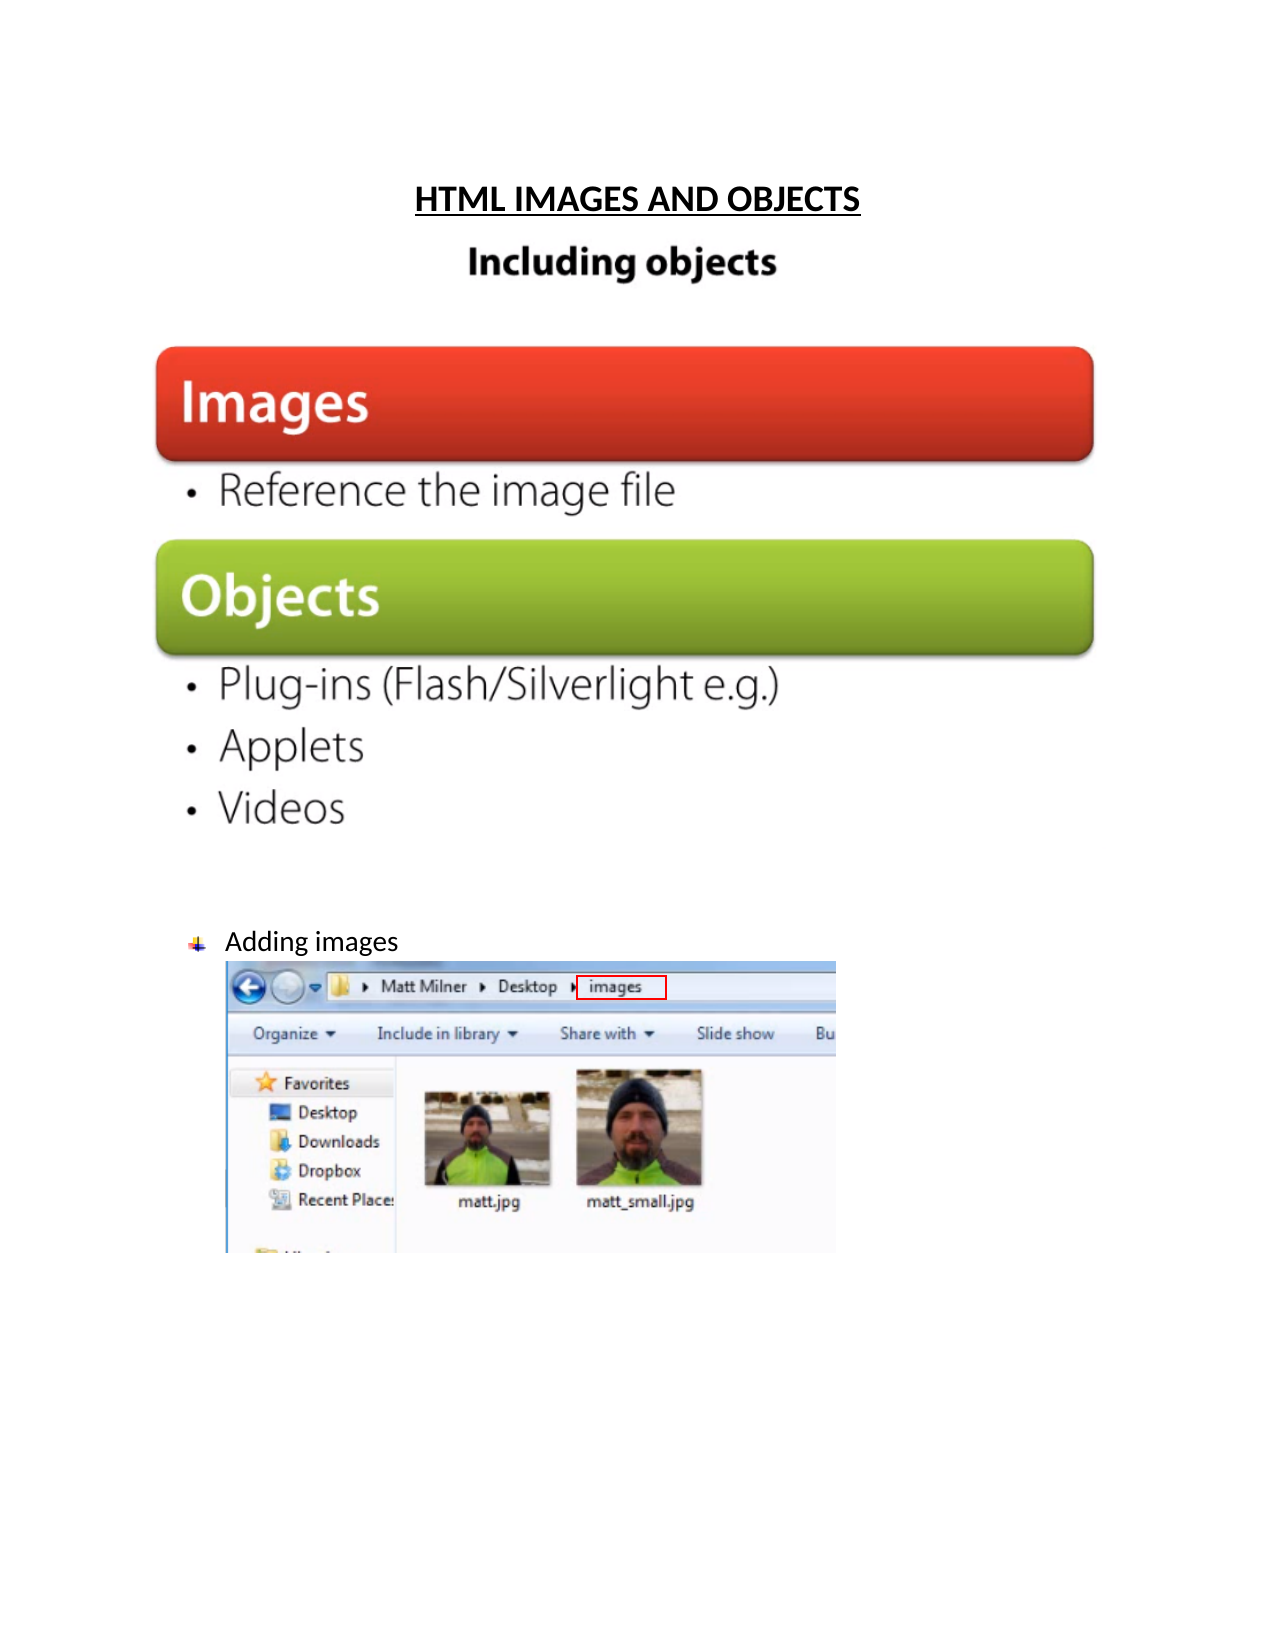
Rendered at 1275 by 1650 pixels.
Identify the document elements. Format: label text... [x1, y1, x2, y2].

picture [150, 224, 1125, 849]
picture [188, 935, 206, 952]
picture [225, 961, 836, 1253]
subtitle Adding images [187, 923, 1125, 959]
subtitle HTML IMAGES AND OBJECTS [150, 175, 1125, 221]
